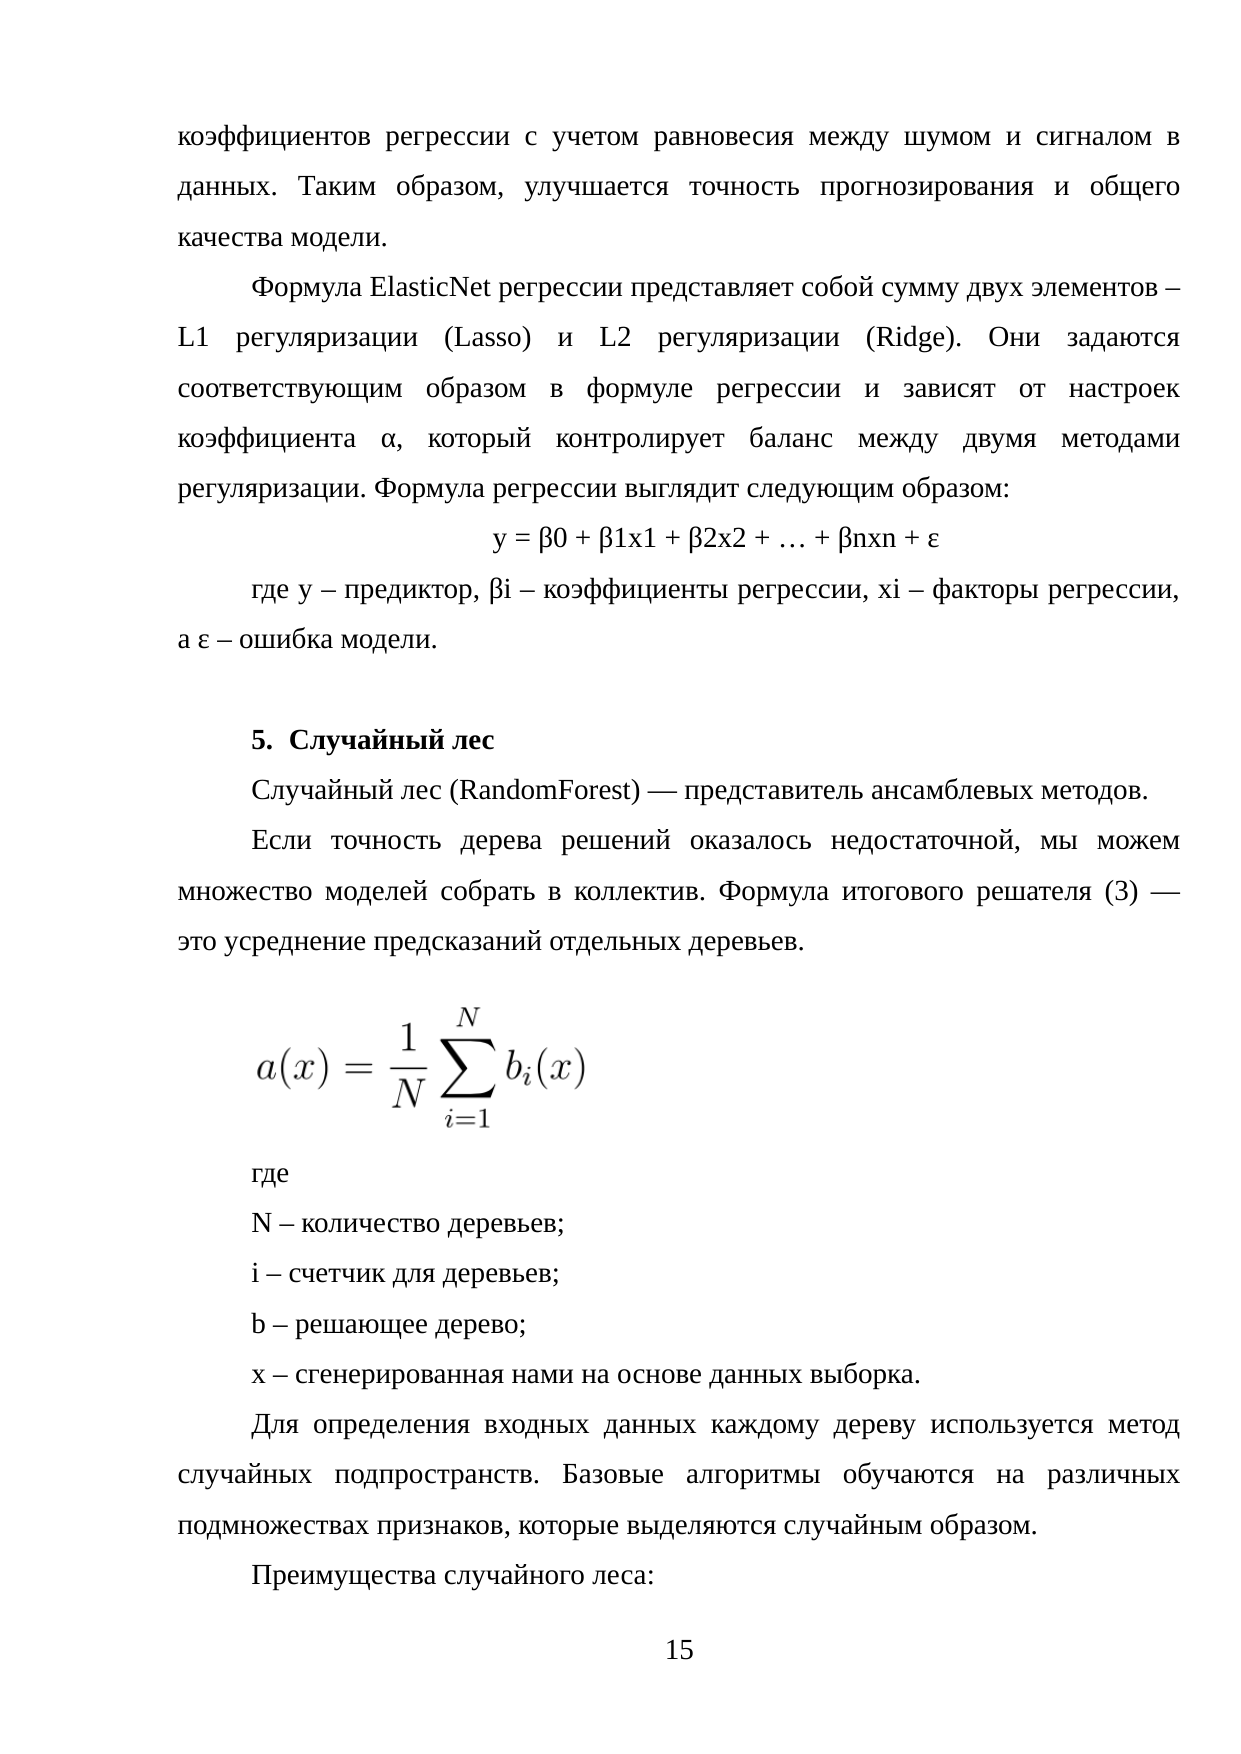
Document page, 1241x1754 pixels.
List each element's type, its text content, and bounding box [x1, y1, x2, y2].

text Преимущества случайного леса: [177, 1557, 1181, 1591]
text Для определения входных данных каждому дереву используется метод случайных подпространств. Базовые алгоритмы обучаются на различных подмножествах признаков, которые выделяются случайным образом. [177, 1406, 1181, 1541]
text где [177, 1155, 1181, 1188]
text Если точность дерева решений оказалось недостаточной, мы можем множество моделей собрать в коллектив. Формула итогового решателя (3) — это усреднение предсказаний отдельных деревьев. [177, 822, 1181, 957]
text x – сгенерированная нами на основе данных выборка. [177, 1356, 1181, 1389]
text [177, 118, 1181, 252]
picture [251, 973, 587, 1138]
text y = β0 + β1x1 + β2x2 + … + βnxn + ε [177, 521, 1181, 554]
text Формула ElasticNet регрессии представляет собой сумму двух элементов – L1 регуляризации (Lasso) и L2 регуляризации (Ridge). Они задаются соответствующим образом в формуле регрессии и зависят от настроек коэффициента α, который контролирует баланс между двумя методами регуляризации. Формула регрессии выглядит следующим образом: [177, 269, 1181, 504]
list Случайный лес [251, 722, 1181, 755]
text b – решающее дерево; [177, 1306, 1181, 1339]
text i – счетчик для деревьев; [177, 1255, 1181, 1289]
text N – количество деревьев; [177, 1205, 1181, 1239]
text Случайный лес (RandomForest) — представитель ансамблевых методов. [177, 772, 1181, 806]
text где y – предиктор, βi – коэффициенты регрессии, xi – факторы регрессии, а ε – ошибка модели. [177, 571, 1181, 655]
